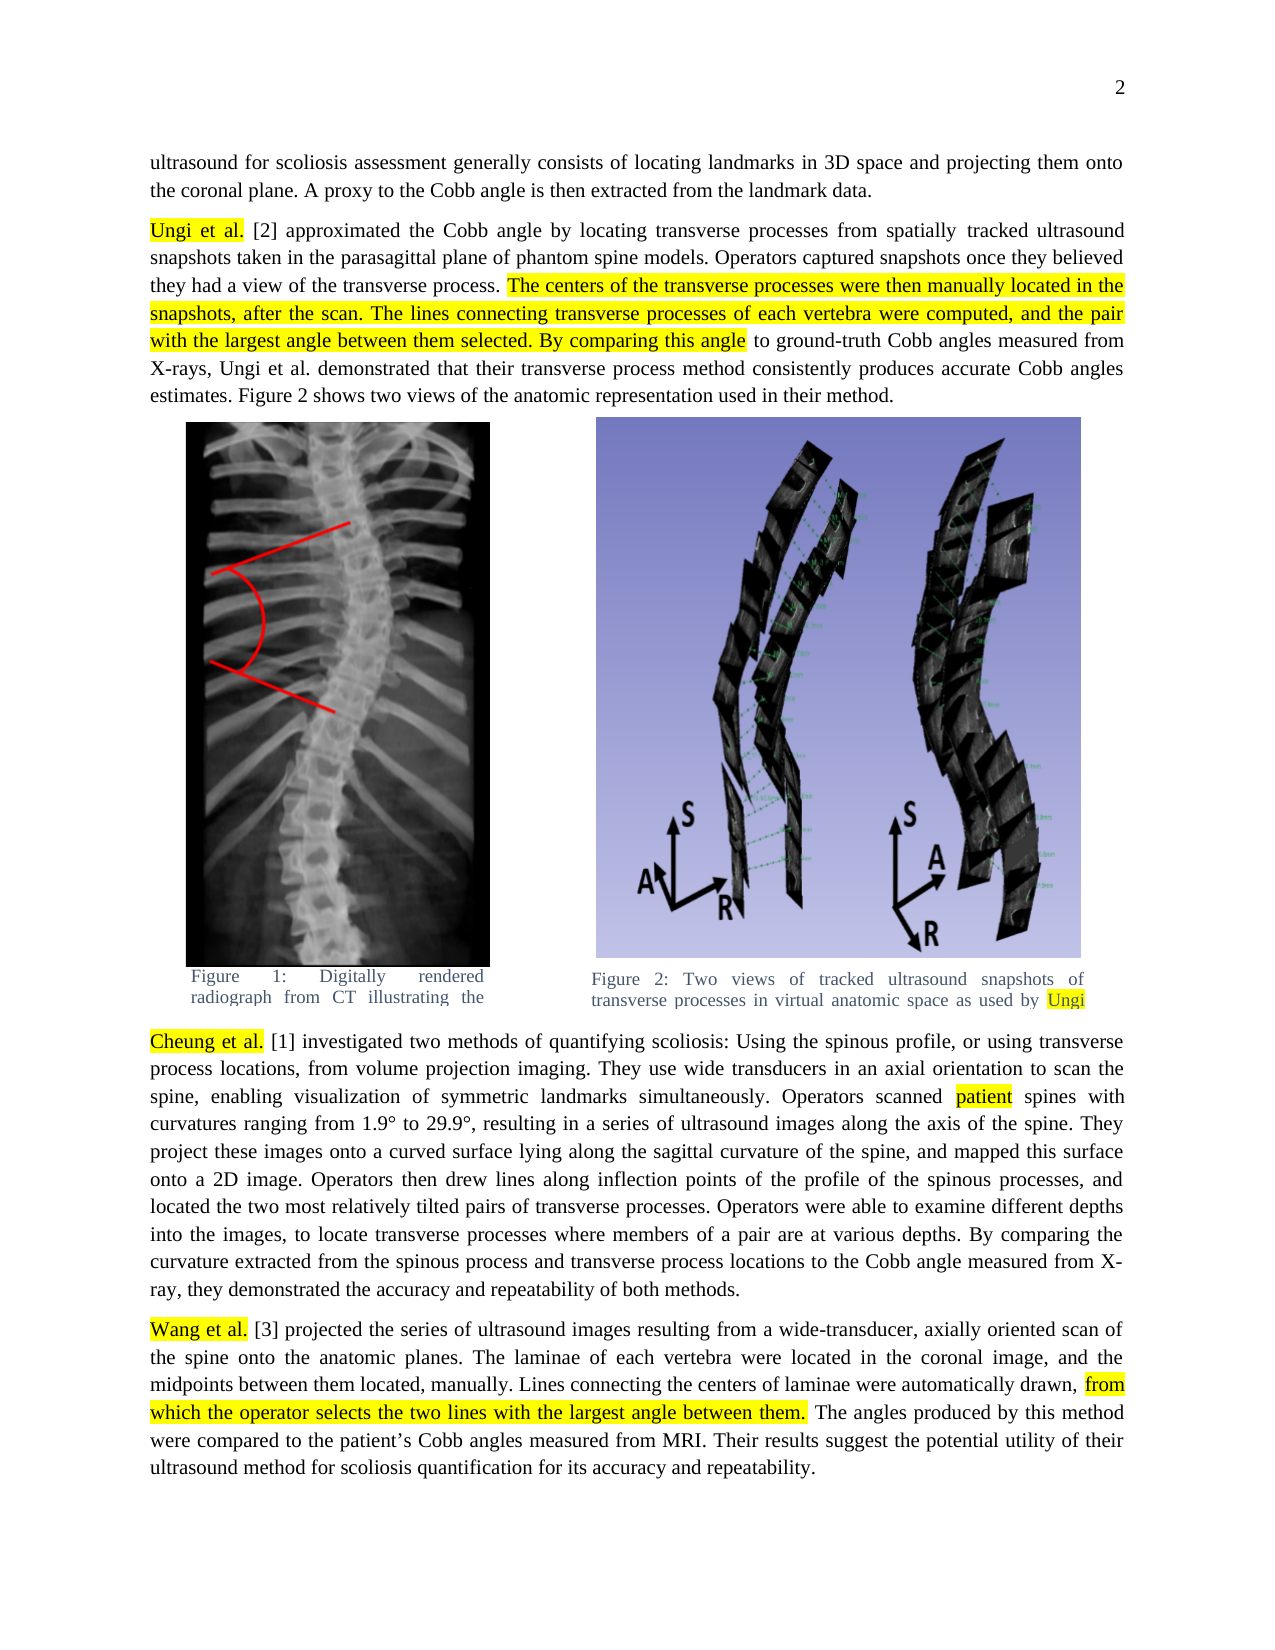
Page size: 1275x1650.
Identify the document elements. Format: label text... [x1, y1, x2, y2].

picture [185, 422, 490, 967]
text Ungi et al. [2] approximated the Cobb angle by locating transverse processes from spatially tracked ultrasound snapshots taken in the parasagittal plane of phantom spine models. Operators captured snapshots once they believed they had a view of the transverse process. The centers of the transverse processes were then manually located in the snapshots, after the scan. The lines connecting transverse processes of each vertebra were computed, and the pair with the largest angle between them selected. By comparing this angle to ground-truth Cobb angles measured from X-rays, Ungi et al. demonstrated that their transverse process method consistently produces accurate Cobb angles estimates. Figure 2 shows two views of the anatomic representation used in their method. [150, 218, 1125, 301]
picture [596, 417, 1081, 958]
text Ungi et al. [2] approximated the Cobb angle by locating transverse processes from spatially tracked ultrasound snapshots taken in the parasagittal plane of phantom spine models. Operators captured snapshots once they believed they had a view of the transverse process. The centers of the transverse processes were then manually located in the snapshots, after the scan. The lines connecting transverse processes of each vertebra were computed, and the pair with the largest angle between them selected. By comparing this angle to ground-truth Cobb angles measured from X-rays, Ungi et al. demonstrated that their transverse process method consistently produces accurate Cobb angles estimates. Figure 2 shows two views of the anatomic representation used in their method. [150, 324, 1125, 407]
text Wang et al. [3] projected the series of ultrasound images resulting from a wide-transducer, axially oriented scan of the spine onto the anatomic planes. The laminae of each vertebra were located in the coronal image, and the midpoints between them located, manually. Lines connecting the centers of laminae were automatically drawn, from which the operator selects the two lines with the largest angle between them. The angles produced by this method were compared to the patient’s Cobb angles measured from MRI. Their results suggest the potential utility of their ultrasound method for scoliosis quantification for its accuracy and repeatability. [150, 1317, 1125, 1479]
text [150, 150, 1125, 202]
